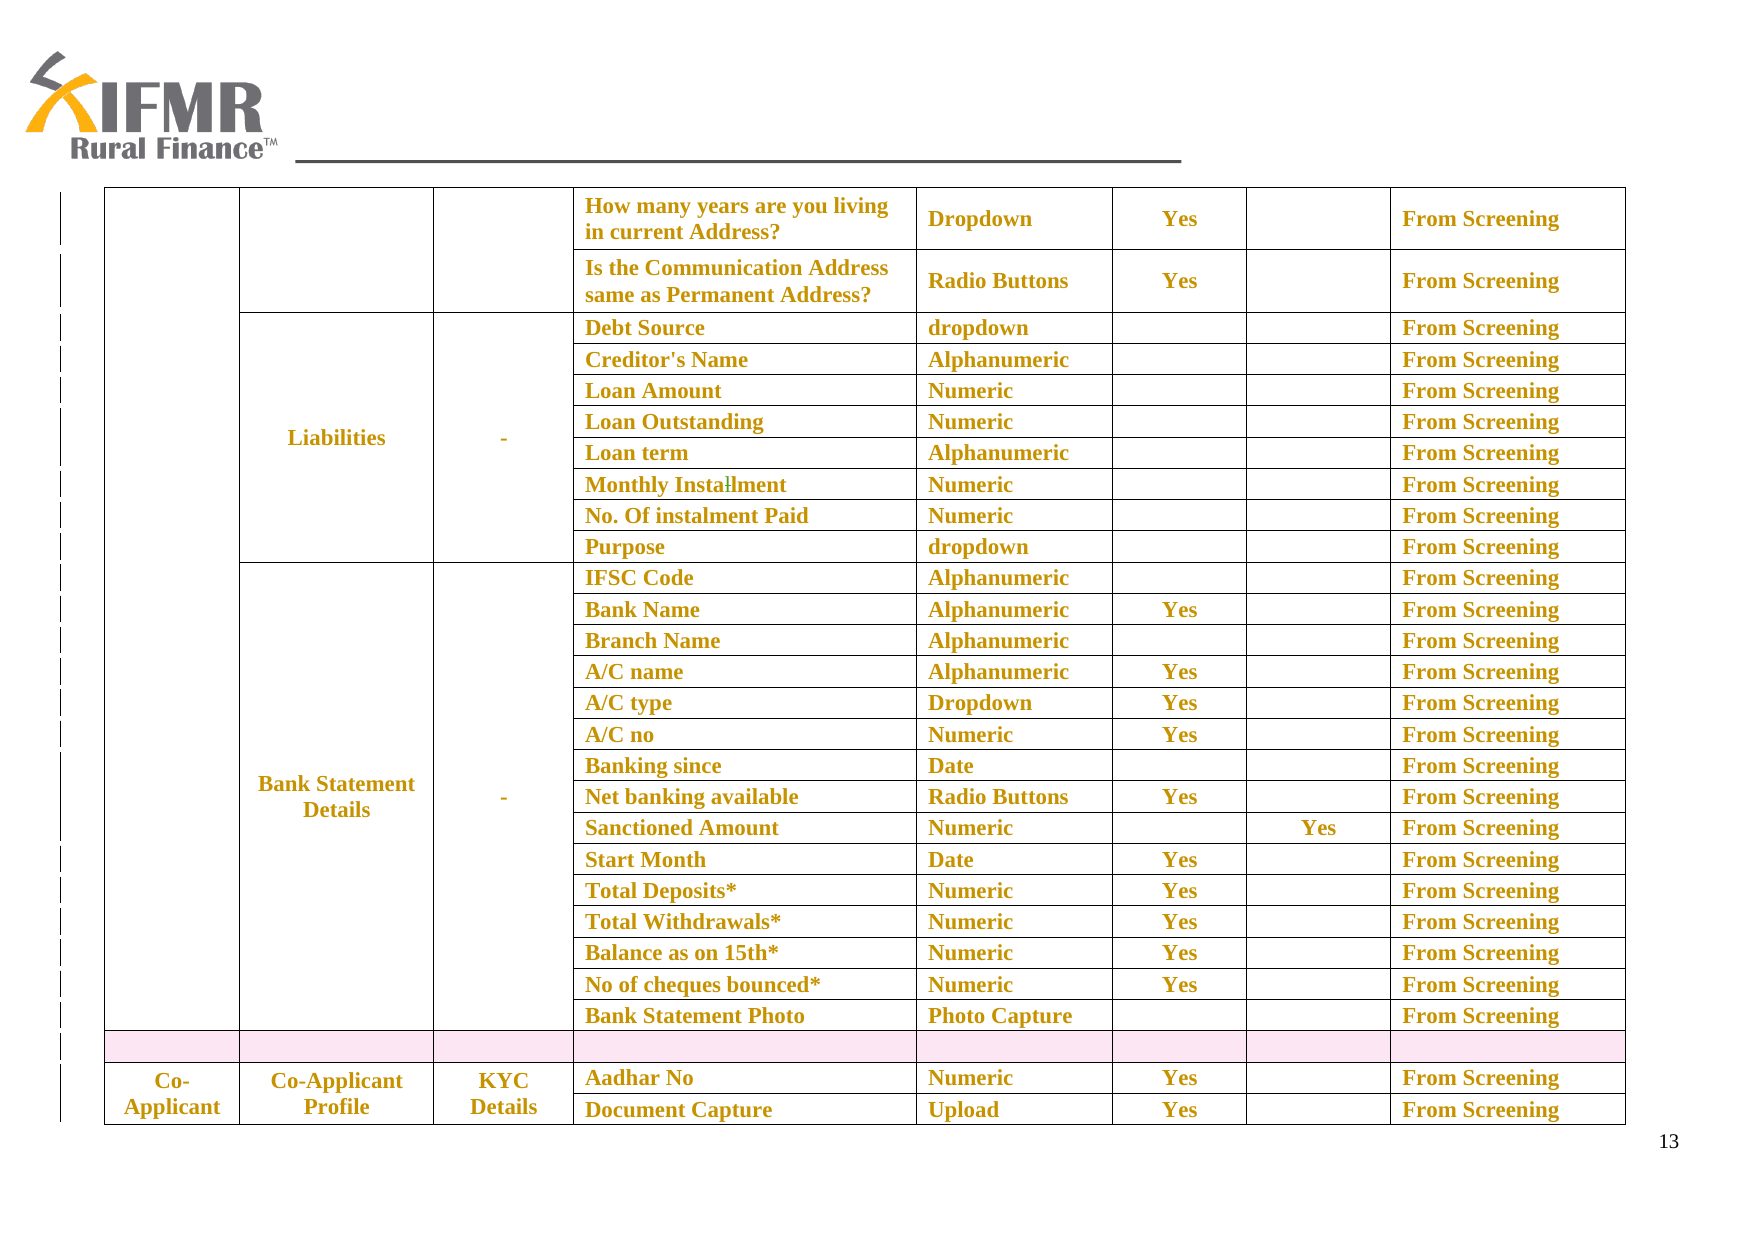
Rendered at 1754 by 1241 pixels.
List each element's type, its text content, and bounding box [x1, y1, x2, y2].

table_cell [1247, 688, 1390, 718]
table_cell From Screening [1391, 906, 1625, 937]
picture [18, 45, 284, 166]
table_cell Bank Statement Details [240, 563, 433, 1030]
table_cell [1113, 1000, 1246, 1030]
table_cell Numeric [917, 406, 1112, 437]
table_cell Co-Applicant Profile [240, 1063, 433, 1124]
table_cell Date [917, 844, 1112, 874]
table_cell Yes [1113, 719, 1246, 749]
table_cell From Screening [1391, 188, 1625, 249]
table_cell [1247, 375, 1390, 405]
table_cell From Screening [1391, 531, 1625, 562]
table_cell From Screening [1391, 750, 1625, 780]
table_cell [1113, 438, 1246, 468]
table_cell dropdown [917, 531, 1112, 562]
table_cell [1113, 750, 1246, 780]
table_cell Liabilities [240, 313, 433, 562]
table_cell [1113, 500, 1246, 530]
table_cell From Screening [1391, 563, 1625, 593]
table_cell Bank Statement Photo [574, 1000, 916, 1030]
table_cell From Screening [1391, 1000, 1625, 1030]
table_cell No. Of instalment Paid [574, 500, 916, 530]
table_cell Date [917, 750, 1112, 780]
table_cell Alphanumeric [917, 344, 1112, 374]
table_cell [1247, 750, 1390, 780]
table_cell Yes [1113, 188, 1246, 249]
table_cell From Screening [1391, 813, 1625, 843]
table_cell [1247, 344, 1390, 374]
table_cell [1247, 1094, 1390, 1124]
table_cell Yes [1247, 813, 1390, 843]
table_cell Yes [1113, 969, 1246, 999]
table_cell From Screening [1391, 469, 1625, 499]
table_cell Numeric [917, 719, 1112, 749]
table_cell Loan Outstanding [574, 406, 916, 437]
table_cell No of cheques bounced* [574, 969, 916, 999]
table_cell Co-Applicant [105, 1063, 239, 1124]
table_cell Numeric [917, 875, 1112, 905]
table_cell Radio Buttons [917, 250, 1112, 312]
table_cell Radio Buttons [917, 781, 1112, 812]
table_cell [1247, 1000, 1390, 1030]
table_cell [1113, 813, 1246, 843]
table_cell [1247, 656, 1390, 687]
table_cell Yes [1113, 656, 1246, 687]
table_cell [1247, 250, 1390, 312]
table_cell [1113, 563, 1246, 593]
table_cell [1247, 469, 1390, 499]
table_cell [1247, 844, 1390, 874]
table_cell Start Month [574, 844, 916, 874]
table_cell Net banking available [574, 781, 916, 812]
table_cell Balance as on 15th* [574, 938, 916, 968]
table_cell Purpose [574, 531, 916, 562]
table_cell From Screening [1391, 375, 1625, 405]
table_cell Numeric [917, 1063, 1112, 1093]
table_cell [1113, 406, 1246, 437]
table_cell Banking since [574, 750, 916, 780]
table_cell Alphanumeric [917, 656, 1112, 687]
table_cell [1247, 406, 1390, 437]
table_cell Numeric [917, 469, 1112, 499]
table_cell Photo Capture [917, 1000, 1112, 1030]
table_cell Yes [1113, 250, 1246, 312]
table_cell From Screening [1391, 313, 1625, 343]
table_cell Alphanumeric [917, 625, 1112, 655]
table_cell [1247, 875, 1390, 905]
table_cell A/C no [574, 719, 916, 749]
table_cell Creditor's Name [574, 344, 916, 374]
table_cell From Screening [1391, 688, 1625, 718]
table_cell [1247, 969, 1390, 999]
table_cell Yes [1113, 906, 1246, 937]
table_cell How many years are you living in current Address? [574, 188, 916, 249]
table_cell From Screening [1391, 938, 1625, 968]
table_cell From Screening [1391, 438, 1625, 468]
table_cell Yes [1113, 1063, 1246, 1093]
table_cell Numeric [917, 813, 1112, 843]
table_cell From Screening [1391, 875, 1625, 905]
table_cell Document Capture [574, 1094, 916, 1124]
table_cell Is the Communication Address same as Permanent Address? [574, 250, 916, 312]
table_cell From Screening [1391, 1094, 1625, 1124]
table_cell Dropdown [917, 188, 1112, 249]
table_cell Numeric [917, 906, 1112, 937]
table_cell Dropdown [917, 688, 1112, 718]
table_cell [1247, 563, 1390, 593]
table_cell Monthly Instalment [574, 469, 916, 499]
table_cell dropdown [917, 313, 1112, 343]
table_cell Aadhar No [574, 1063, 916, 1093]
table_cell Alphanumeric [917, 563, 1112, 593]
table_cell From Screening [1391, 719, 1625, 749]
table_cell [1247, 313, 1390, 343]
table_cell [1113, 531, 1246, 562]
table_cell Yes [1113, 875, 1246, 905]
table_cell Total Deposits* [574, 875, 916, 905]
table_cell KYC Details [434, 1063, 573, 1124]
table_cell IFSC Code [574, 563, 916, 593]
table_cell Alphanumeric [917, 594, 1112, 624]
table_cell [1113, 625, 1246, 655]
table_cell [1247, 188, 1390, 249]
table_cell From Screening [1391, 344, 1625, 374]
table_cell Numeric [917, 969, 1112, 999]
table_cell [1113, 344, 1246, 374]
table_cell - [434, 313, 573, 562]
table_cell Numeric [917, 500, 1112, 530]
table_cell Yes [1113, 688, 1246, 718]
table_cell From Screening [1391, 625, 1625, 655]
table_cell Sanctioned Amount [574, 813, 916, 843]
table_cell From Screening [1391, 250, 1625, 312]
table_cell [1247, 906, 1390, 937]
table_cell Debt Source [574, 313, 916, 343]
table_cell [1247, 1063, 1390, 1093]
table_cell Yes [1113, 844, 1246, 874]
table_cell From Screening [1391, 406, 1625, 437]
table_cell Yes [1113, 594, 1246, 624]
table_cell [1247, 531, 1390, 562]
table_cell From Screening [1391, 844, 1625, 874]
table_cell - [434, 563, 573, 1030]
table_cell Loan Amount [574, 375, 916, 405]
table_cell [1247, 938, 1390, 968]
table_cell [1113, 375, 1246, 405]
table_cell From Screening [1391, 781, 1625, 812]
table_cell [1113, 469, 1246, 499]
table_cell Yes [1113, 781, 1246, 812]
table_cell From Screening [1391, 656, 1625, 687]
table_cell [1247, 594, 1390, 624]
table_cell [1247, 438, 1390, 468]
table_cell [1247, 500, 1390, 530]
table_cell [1247, 719, 1390, 749]
table_cell [1247, 625, 1390, 655]
table_cell Alphanumeric [917, 438, 1112, 468]
table_cell Yes [1113, 938, 1246, 968]
table_cell Numeric [917, 938, 1112, 968]
table_cell [1113, 313, 1246, 343]
table_cell A/C type [574, 688, 916, 718]
table_cell From Screening [1391, 500, 1625, 530]
table_cell A/C name [574, 656, 916, 687]
table_cell Bank Name [574, 594, 916, 624]
table_cell From Screening [1391, 594, 1625, 624]
table_cell From Screening [1391, 1063, 1625, 1093]
table_cell From Screening [1391, 969, 1625, 999]
table_cell [1247, 781, 1390, 812]
table_cell Upload [917, 1094, 1112, 1124]
table_cell Loan term [574, 438, 916, 468]
table_cell Branch Name [574, 625, 916, 655]
table_cell Numeric [917, 375, 1112, 405]
table_cell Total Withdrawals* [574, 906, 916, 937]
table_cell Yes [1113, 1094, 1246, 1124]
